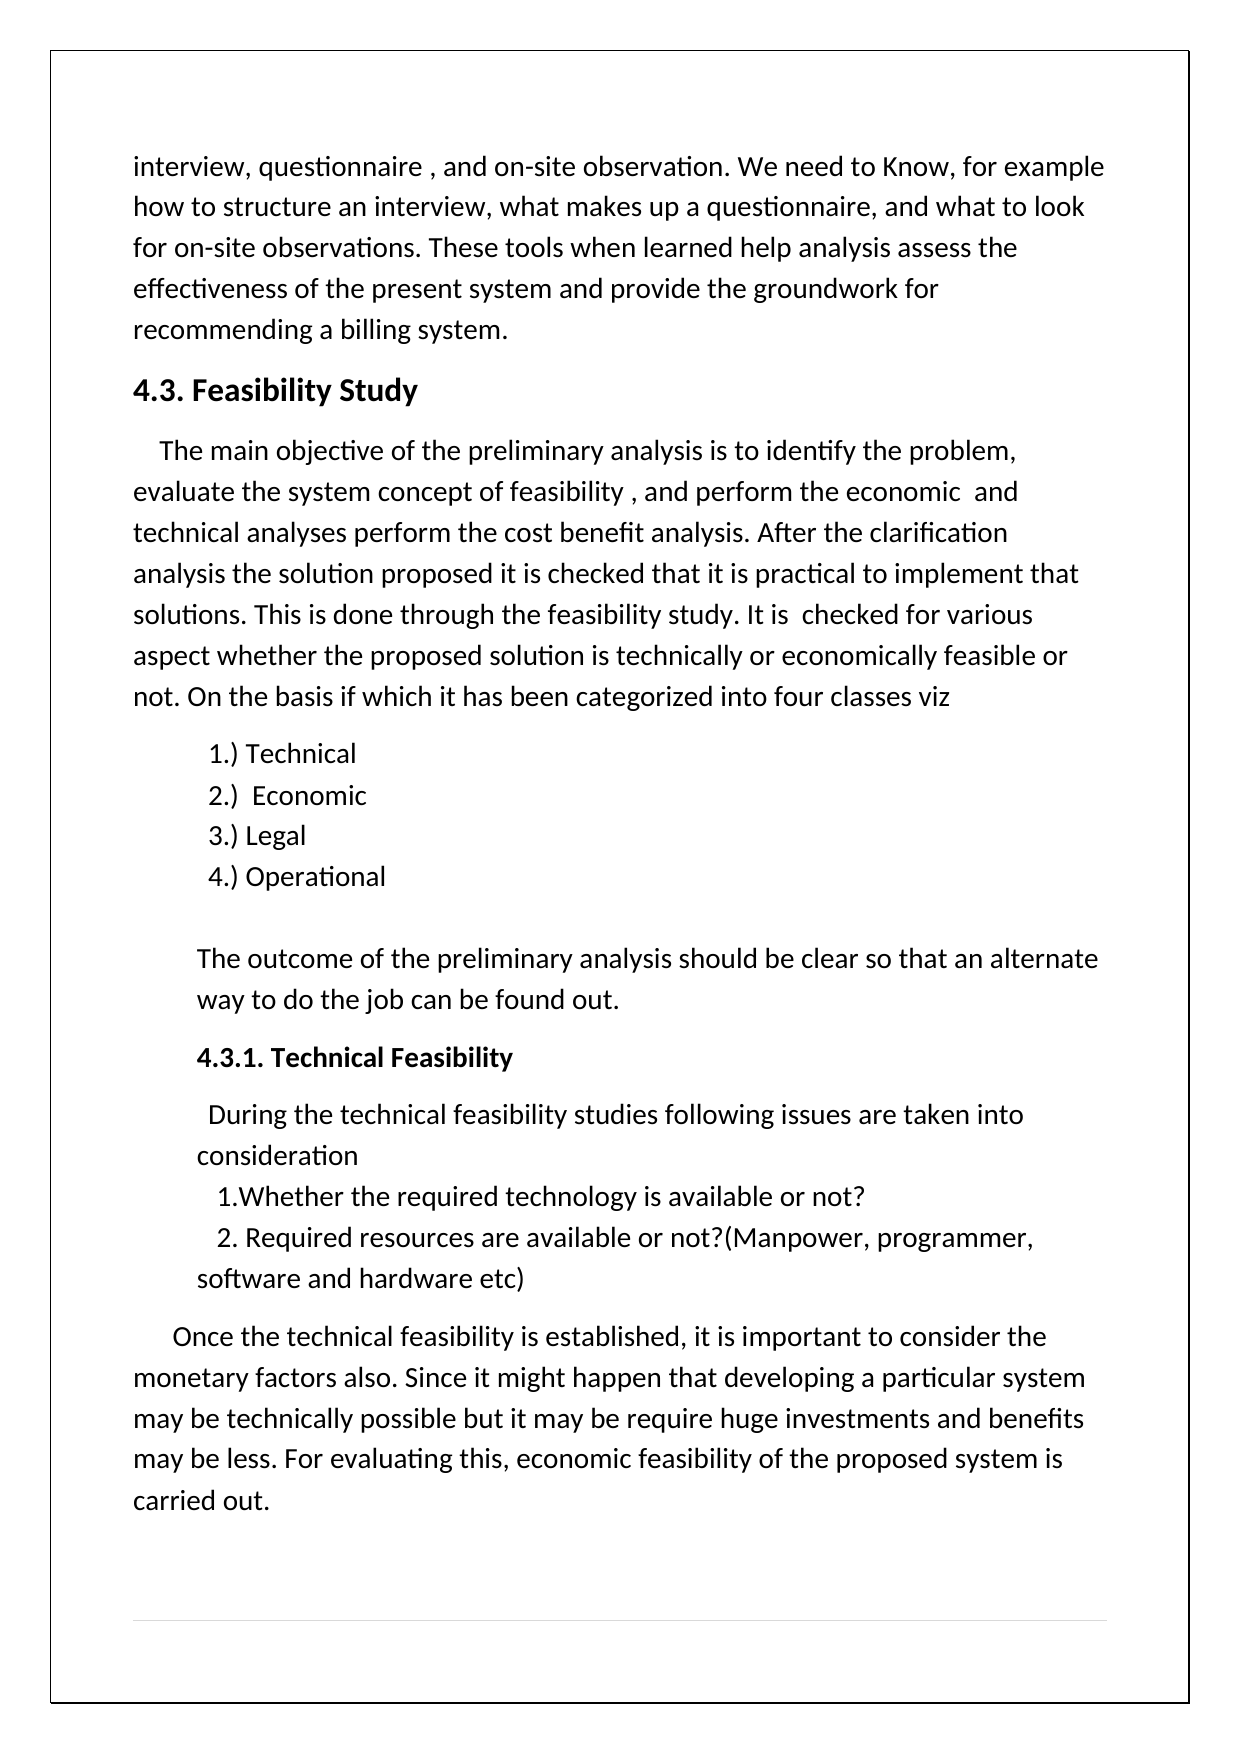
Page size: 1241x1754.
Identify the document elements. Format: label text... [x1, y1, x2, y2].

text 4.3. Feasibility Study [133, 369, 1107, 410]
list Legal [208, 817, 1107, 853]
list Economic [208, 777, 1107, 812]
list 1.Whether the required technology is available or not? [197, 1178, 1107, 1214]
list Operational [208, 858, 1107, 894]
list The outcome of the preliminary analysis should be clear so that an alternate way to do the job can be found out. [197, 940, 1107, 1017]
text The main objective of the preliminary analysis is to identify the problem, evaluate the system concept of feasibility , and perform the economic and technical analyses perform the cost benefit analysis. After the clarification analysis the solution proposed it is checked that it is practical to implement that solutions. This is done through the feasibility study. It is checked for various aspect whether the proposed solution is technically or economically feasible or not. On the basis if which it has been categorized into four classes viz [133, 432, 1107, 714]
text Once the technical feasibility is established, it is important to consider the monetary factors also. Since it might happen that developing a particular system may be technically possible but it may be require huge investments and benefits may be less. For evaluating this, economic feasibility of the proposed system is carried out. [133, 1318, 1107, 1517]
list Technical [208, 736, 1107, 771]
list During the technical feasibility studies following issues are taken into consideration [197, 1096, 1107, 1173]
text 4.3.1. Technical Feasibility [133, 1039, 1107, 1074]
list 2. Required resources are available or not?(Manpower, programmer, software and hardware etc) [197, 1219, 1107, 1296]
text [133, 148, 1107, 347]
